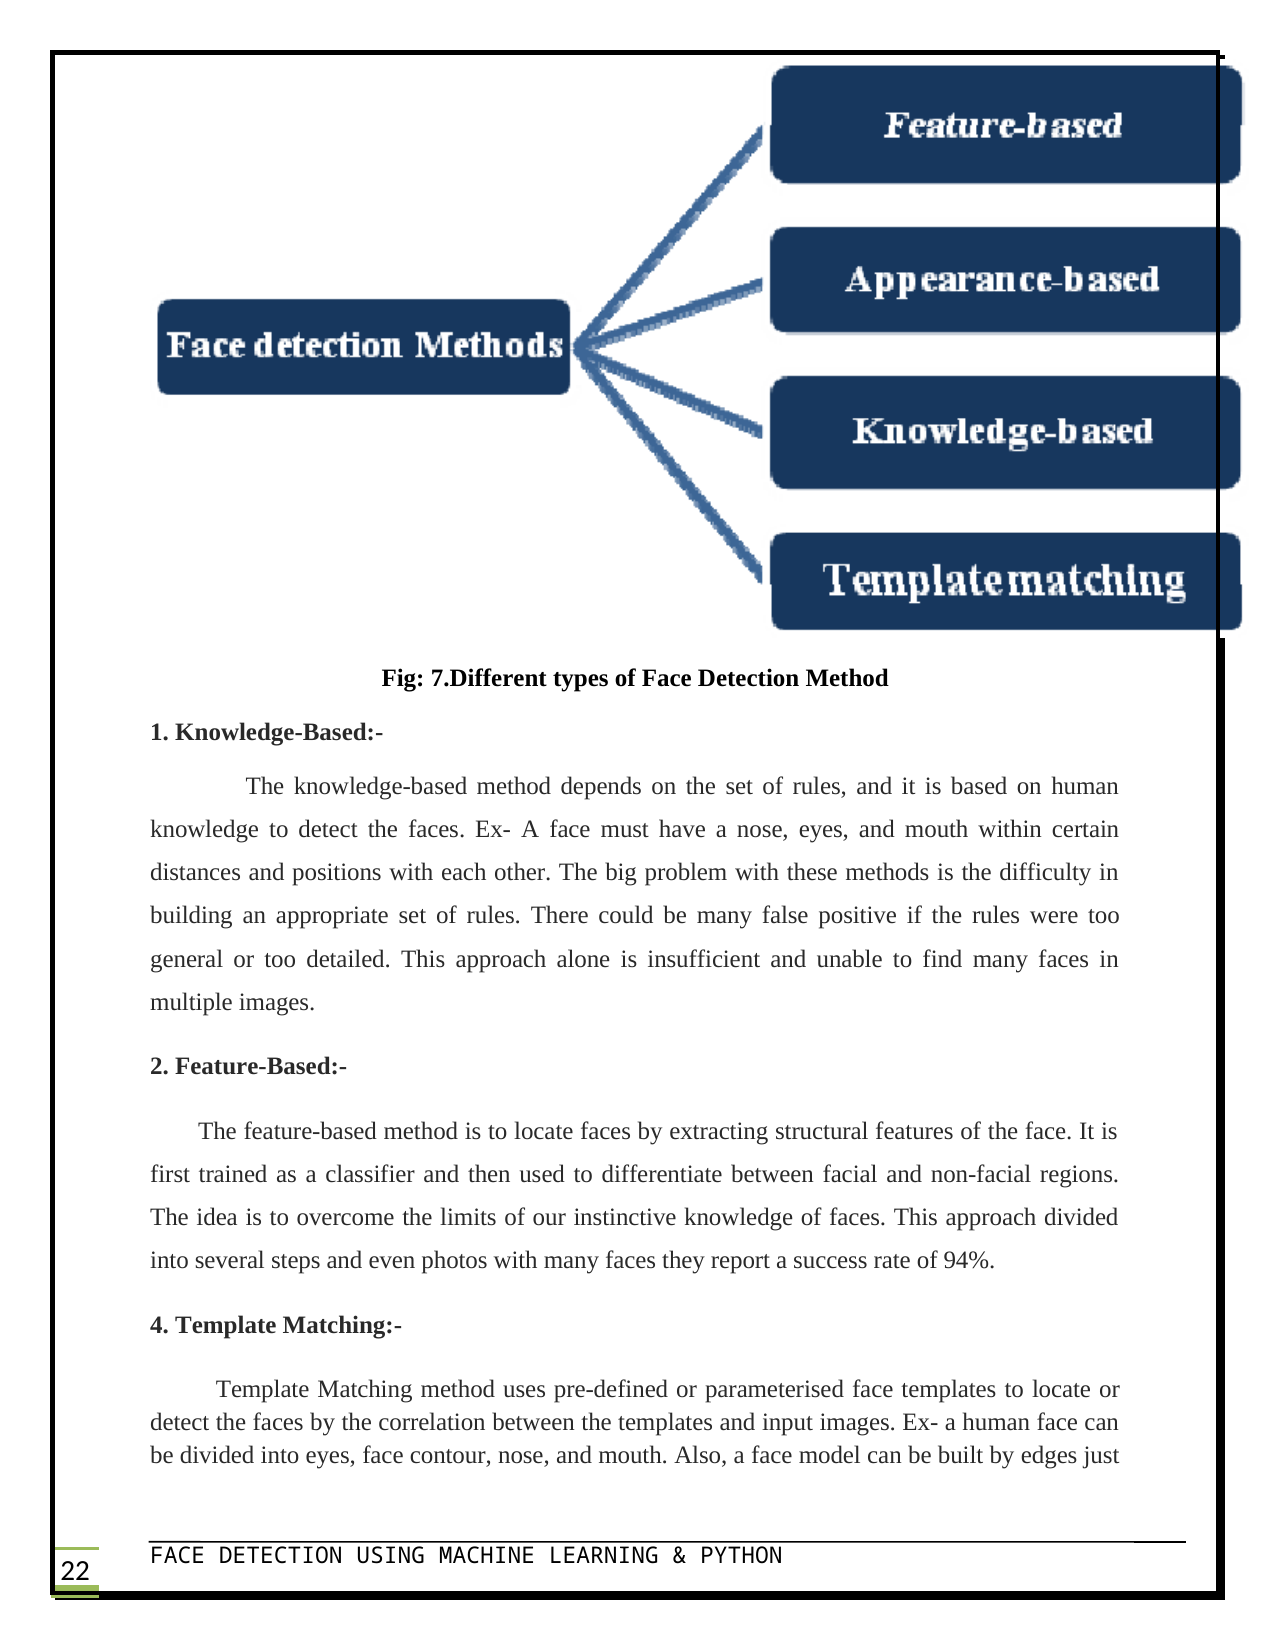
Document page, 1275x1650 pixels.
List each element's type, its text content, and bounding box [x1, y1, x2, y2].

text 4. Template Matching:- [150, 1310, 1120, 1339]
text 1. Knowledge-Based:- [150, 717, 1120, 745]
text Fig: 7.Different types of Face Detection Method [150, 663, 1120, 692]
text The feature-based method is to locate faces by extracting structural features of the face. It is first trained as a classifier and then used to differentiate between facial and non-facial regions. The idea is to overcome the limits of our instinctive knowledge of faces. This approach divided into several steps and even photos with many faces they report a success rate of 94%. [150, 1116, 1120, 1274]
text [150, 1374, 1120, 1469]
picture [1220, 59, 1250, 638]
text The knowledge-based method depends on the set of rules, and it is based on human knowledge to detect the faces. Ex- A face must have a nose, eyes, and mouth within certain distances and positions with each other. The big problem with these methods is the difficulty in building an appropriate set of rules. There could be many false positive if the rules were too general or too detailed. This approach alone is insufficient and unable to find many faces in multiple images. [150, 771, 1120, 1016]
picture [150, 59, 1216, 638]
text 2. Feature-Based:- [150, 1051, 1120, 1080]
